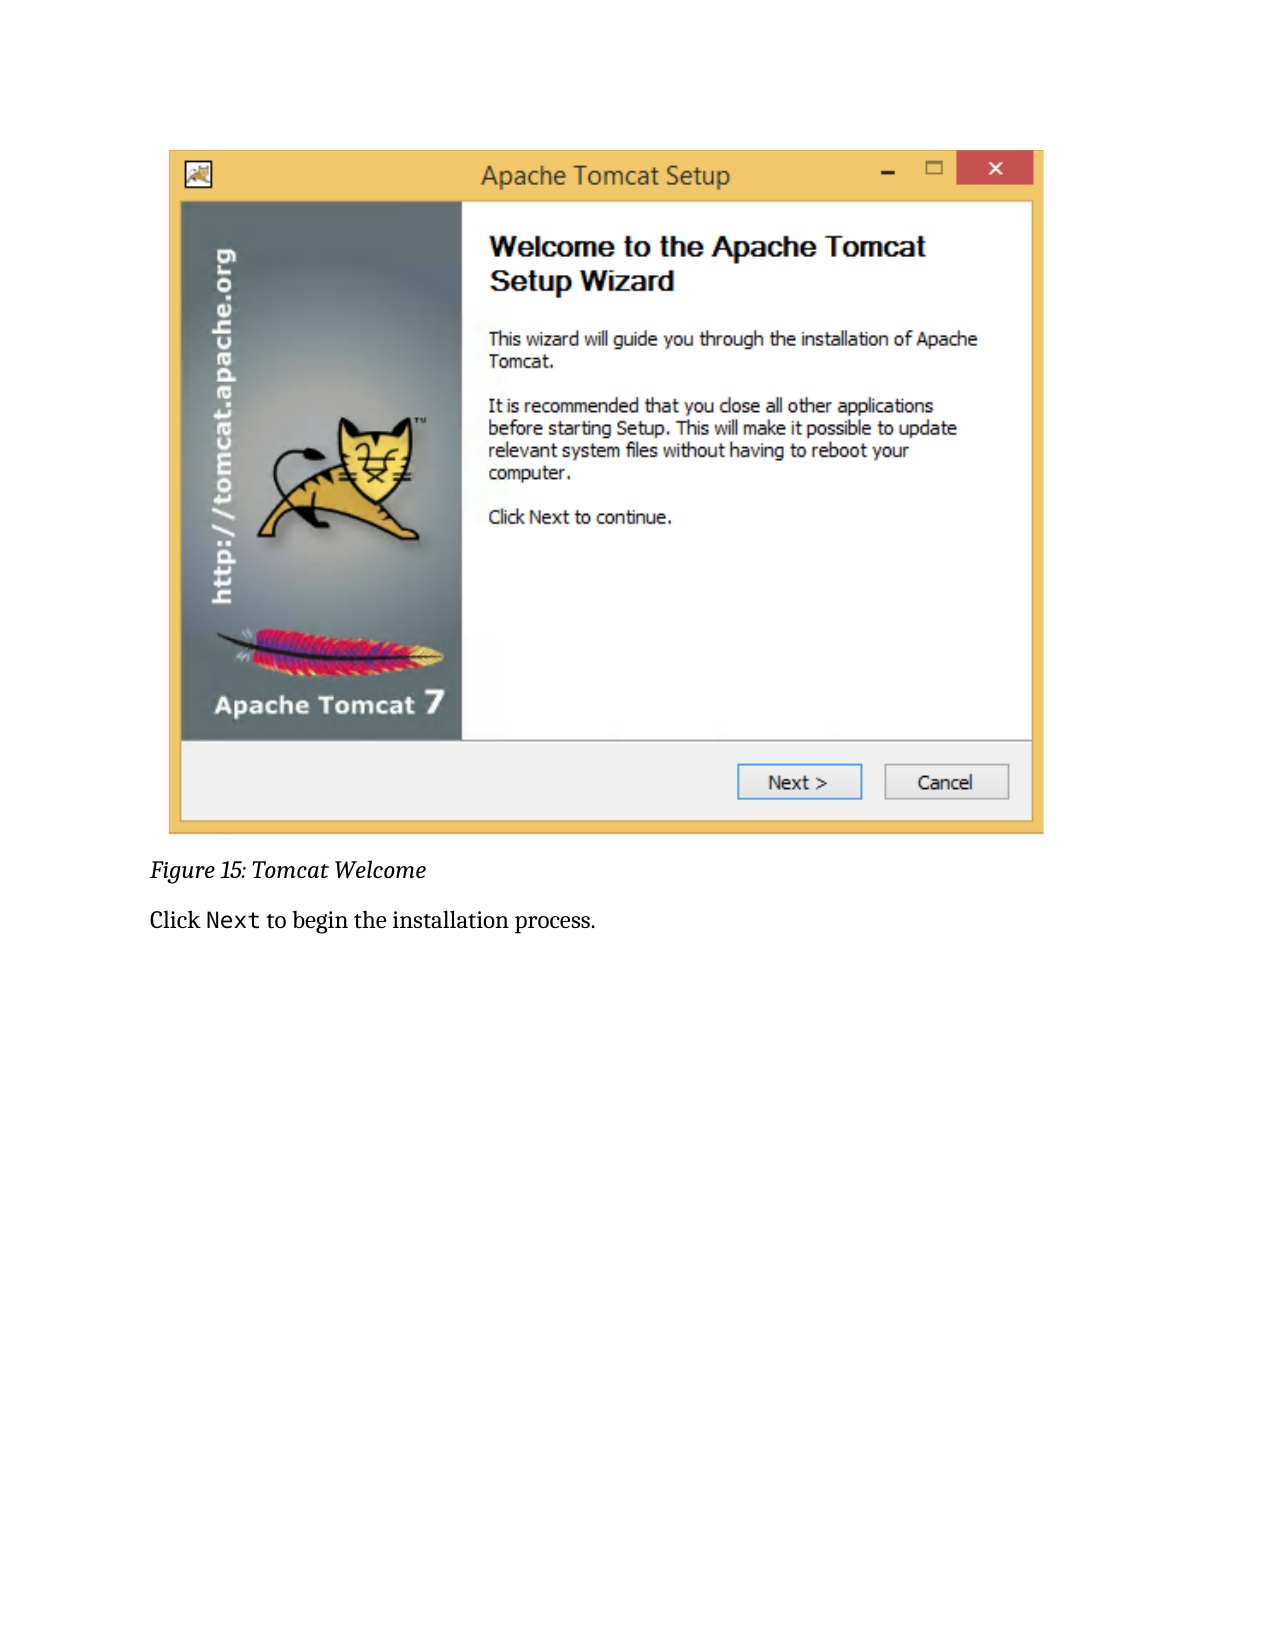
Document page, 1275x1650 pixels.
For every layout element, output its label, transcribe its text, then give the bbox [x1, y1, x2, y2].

picture [168, 150, 1044, 836]
text Click Next to begin the installation process. [150, 904, 1125, 935]
text Figure 15: Tomcat Welcome [150, 856, 1125, 885]
